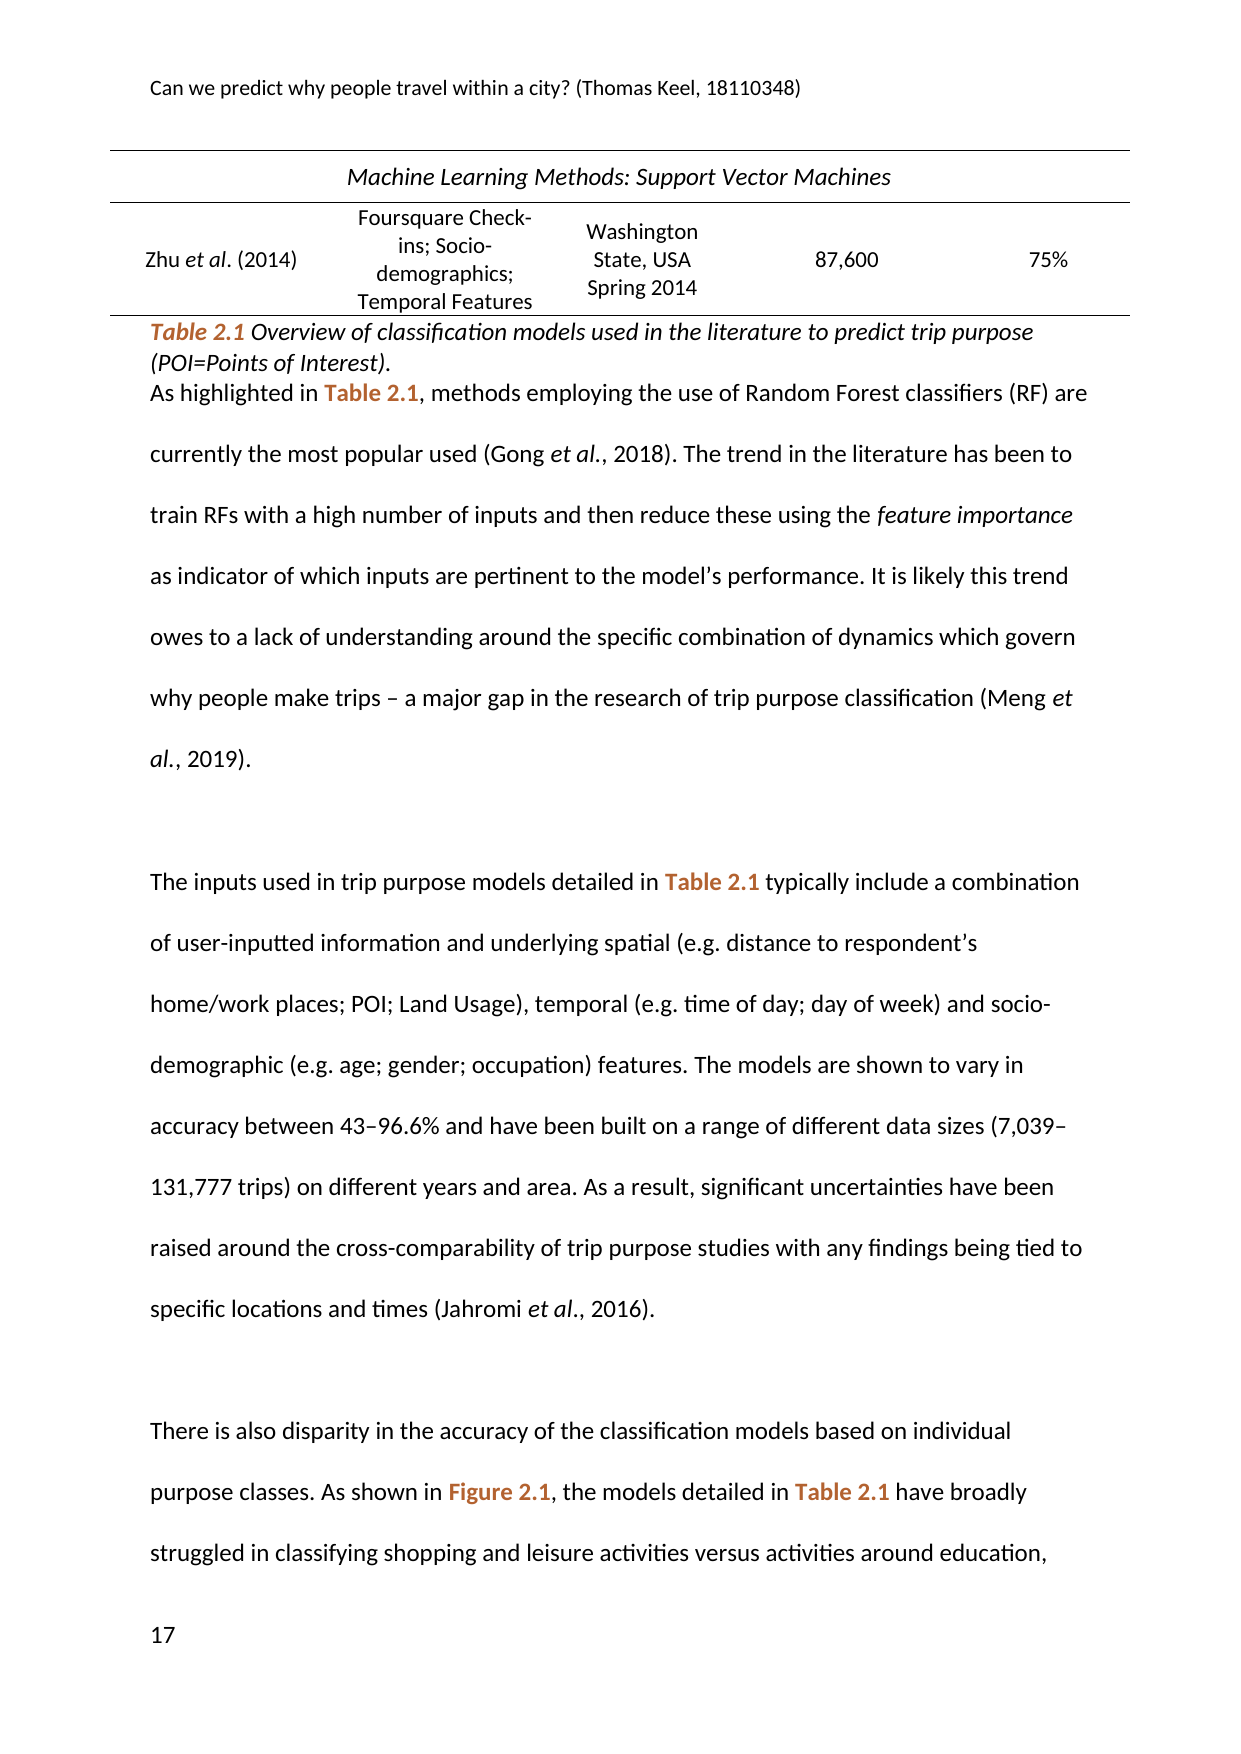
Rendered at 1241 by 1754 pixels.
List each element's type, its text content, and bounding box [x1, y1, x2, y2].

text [150, 1415, 1090, 1568]
table_cell ﻿﻿87,600 [727, 203, 966, 315]
text The inputs used in trip purpose models detailed in Table 2.1 typically include a combination of user-inputted information and underlying spatial (e.g. distance to respondent’s home/work places; POI; Land Usage), temporal (e.g. time of day; day of week) and socio-demographic (e.g. age; gender; occupation) features. The models are shown to vary in accuracy between 43–96.6% and have been built on a range of different data sizes (7,039–131,777 trips) on different years and area. As a result, significant uncertainties have been raised around the cross-comparability of trip purpose studies with any findings being tied to specific locations and times (Jahromi et al., 2016). [150, 866, 1090, 1323]
table_cell Washington State, USA Spring 2014 [558, 203, 727, 315]
table_cell Machine Learning Methods: Support Vector Machines [110, 151, 1130, 202]
table_cell 75% [966, 203, 1130, 315]
table_cell Foursquare Check-ins; Socio-demographics; Temporal Features [333, 203, 557, 315]
text Table 2.1 Overview of classification models used in the literature to predict trip purpose (POI=Points of Interest). [150, 316, 1090, 377]
text As highlighted in Table 2.1, methods employing the use of Random Forest classifiers (RF) are currently the most popular used (Gong et al., 2018). The trend in the literature has been to train RFs with a high number of inputs and then reduce these using the feature importance as indicator of which inputs are pertinent to the model’s performance. It is likely this trend owes to a lack of understanding around the specific combination of dynamics which govern why people make trips – a major gap in the research of trip purpose classification (Meng et al., 2019). [150, 377, 1090, 774]
table_cell Zhu et al. (2014) [110, 203, 332, 315]
